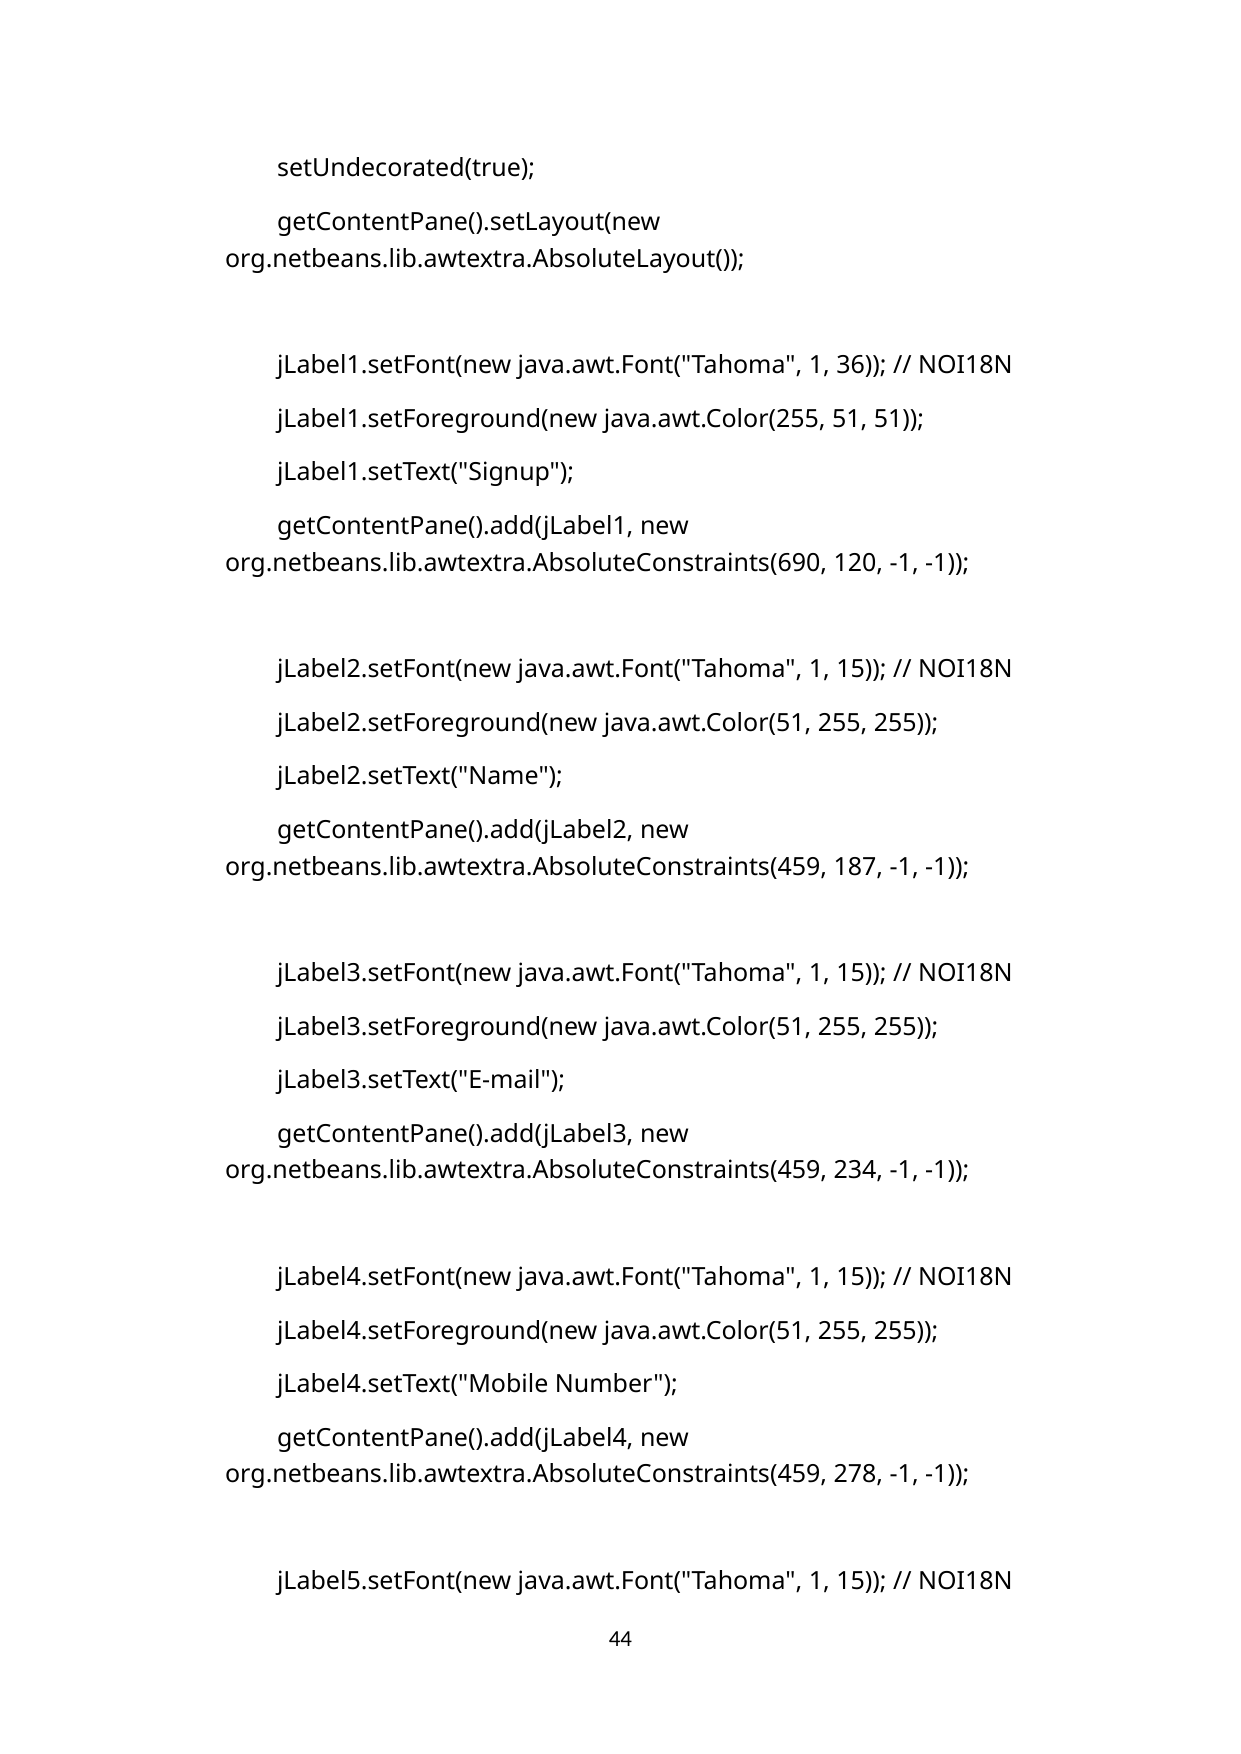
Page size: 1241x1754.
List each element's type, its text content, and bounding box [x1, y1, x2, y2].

text jLabel1.setForeground(new java.awt.Color(255, 51, 51)); [225, 401, 1090, 434]
text getContentPane().add(jLabel4, new org.netbeans.lib.awtextra.AbsoluteConstraints(459, 278, -1, -1)); [225, 1419, 1090, 1490]
text jLabel4.setForeground(new java.awt.Color(51, 255, 255)); [225, 1312, 1090, 1346]
text jLabel3.setFont(new java.awt.Font("Tahoma", 1, 15)); // NOI18N [225, 955, 1090, 989]
text jLabel3.setForeground(new java.awt.Color(51, 255, 255)); [225, 1008, 1090, 1042]
text getContentPane().add(jLabel1, new org.netbeans.lib.awtextra.AbsoluteConstraints(690, 120, -1, -1)); [225, 507, 1090, 578]
text getContentPane().setLayout(new org.netbeans.lib.awtextra.AbsoluteLayout()); [225, 203, 1090, 274]
text jLabel2.setForeground(new java.awt.Color(51, 255, 255)); [225, 704, 1090, 738]
text jLabel4.setText("Mobile Number"); [225, 1366, 1090, 1400]
text jLabel1.setFont(new java.awt.Font("Tahoma", 1, 36)); // NOI18N [225, 347, 1090, 381]
text jLabel5.setFont(new java.awt.Font("Tahoma", 1, 15)); // NOI18N [225, 1563, 1090, 1597]
text jLabel3.setText("E-mail"); [225, 1062, 1090, 1096]
text getContentPane().add(jLabel3, new org.netbeans.lib.awtextra.AbsoluteConstraints(459, 234, -1, -1)); [225, 1115, 1090, 1186]
text setUndecorated(true); [225, 150, 1090, 184]
text getContentPane().add(jLabel2, new org.netbeans.lib.awtextra.AbsoluteConstraints(459, 187, -1, -1)); [225, 811, 1090, 882]
text jLabel1.setText("Signup"); [225, 454, 1090, 488]
text jLabel4.setFont(new java.awt.Font("Tahoma", 1, 15)); // NOI18N [225, 1259, 1090, 1293]
text jLabel2.setText("Name"); [225, 758, 1090, 792]
text jLabel2.setFont(new java.awt.Font("Tahoma", 1, 15)); // NOI18N [225, 651, 1090, 685]
